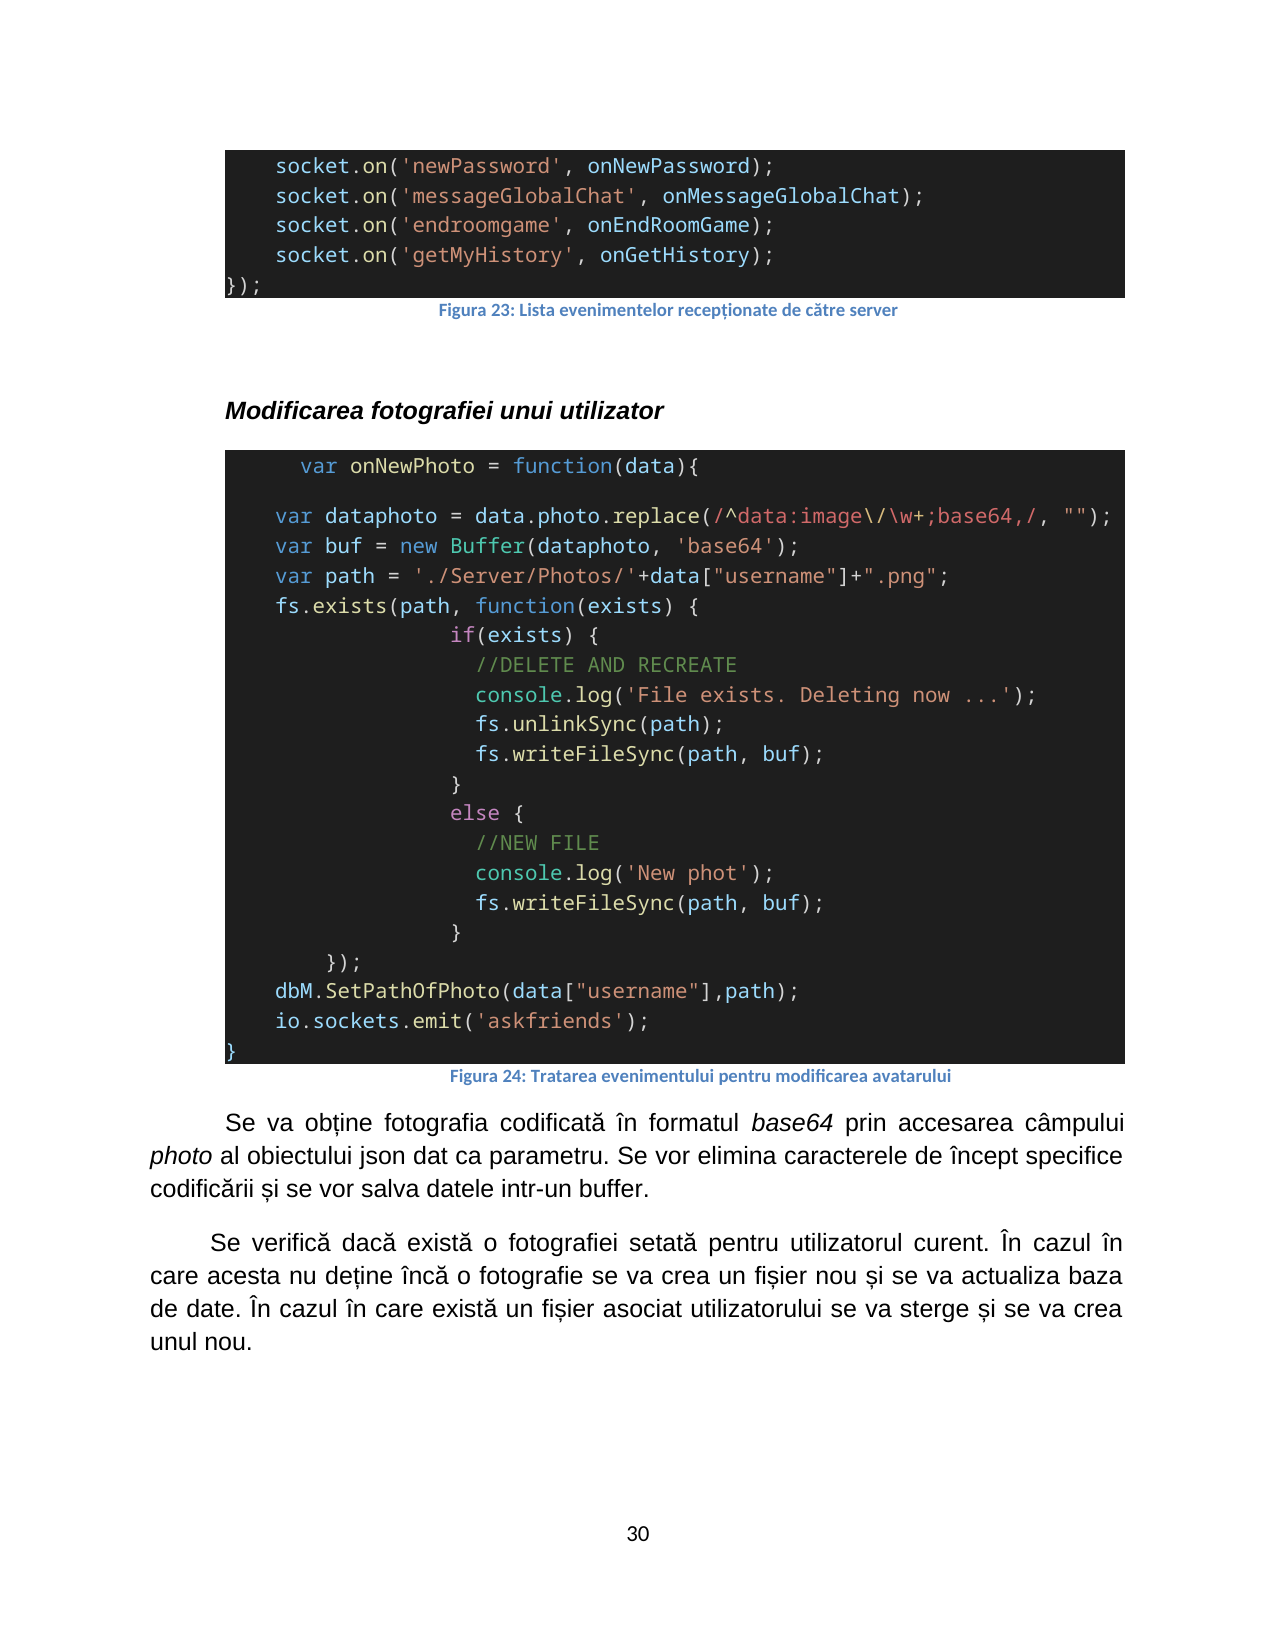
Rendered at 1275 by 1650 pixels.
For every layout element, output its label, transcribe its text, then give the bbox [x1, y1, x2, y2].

text //DELETE AND RECREATE [225, 649, 1125, 678]
text Figura 24: Tratarea evenimentului pentru modificarea avatarului [375, 1064, 1125, 1087]
text else { [225, 797, 1125, 827]
text console.log('File exists. Deleting now ...'); [225, 678, 1125, 708]
text if(exists) { [225, 619, 1125, 649]
text fs.exists(path, function(exists) { [225, 589, 1125, 619]
text fs.unlinkSync(path); [225, 708, 1125, 738]
text } [225, 916, 1125, 946]
text } [225, 768, 1125, 797]
text }); [225, 269, 1125, 298]
text var buf = new Buffer(dataphoto, 'base64'); [225, 530, 1125, 560]
text socket.on('messageGlobalChat', onMessageGlobalChat); [225, 180, 1125, 209]
text Modificarea fotografiei unui utilizator [150, 396, 1125, 425]
text fs.writeFileSync(path, buf); [225, 738, 1125, 768]
text socket.on('newPassword', onNewPassword); [225, 150, 1125, 180]
text } [225, 1035, 1125, 1064]
text var dataphoto = data.photo.replace(/^data:image\/\w+;base64,/, ""); [225, 500, 1125, 530]
text console.log('New phot'); [225, 857, 1125, 886]
text Se va obține fotografia codificată în formatul base64 prin accesarea câmpului photo al obiectului json dat ca parametru. Se vor elimina caracterele de încept specifice codificării și se vor salva datele intr-un buffer. [150, 1108, 1125, 1203]
text socket.on('getMyHistory', onGetHistory); [225, 239, 1125, 269]
text socket.on('endroomgame', onEndRoomGame); [225, 209, 1125, 239]
text dbM.SetPathOfPhoto(data["username"],path); [225, 975, 1125, 1005]
text var path = './Server/Photos/'+data["username"]+".png"; [225, 560, 1125, 589]
text //NEW FILE [225, 827, 1125, 857]
text }); [225, 946, 1125, 975]
text Figura 23: Lista evenimentelor recepționate de către server [375, 298, 1125, 321]
text io.sockets.emit('askfriends'); [225, 1005, 1125, 1035]
text var onNewPhoto = function(data){ [225, 450, 1125, 479]
text Se verifică dacă există o fotografiei setată pentru utilizatorul curent. În cazul în care acesta nu deține încă o fotografie se va crea un fișier nou și se va actualiza baza de date. În cazul în care există un fișier asociat utilizatorului se va sterge și se va crea unul nou. [150, 1228, 1125, 1356]
text fs.writeFileSync(path, buf); [225, 886, 1125, 916]
